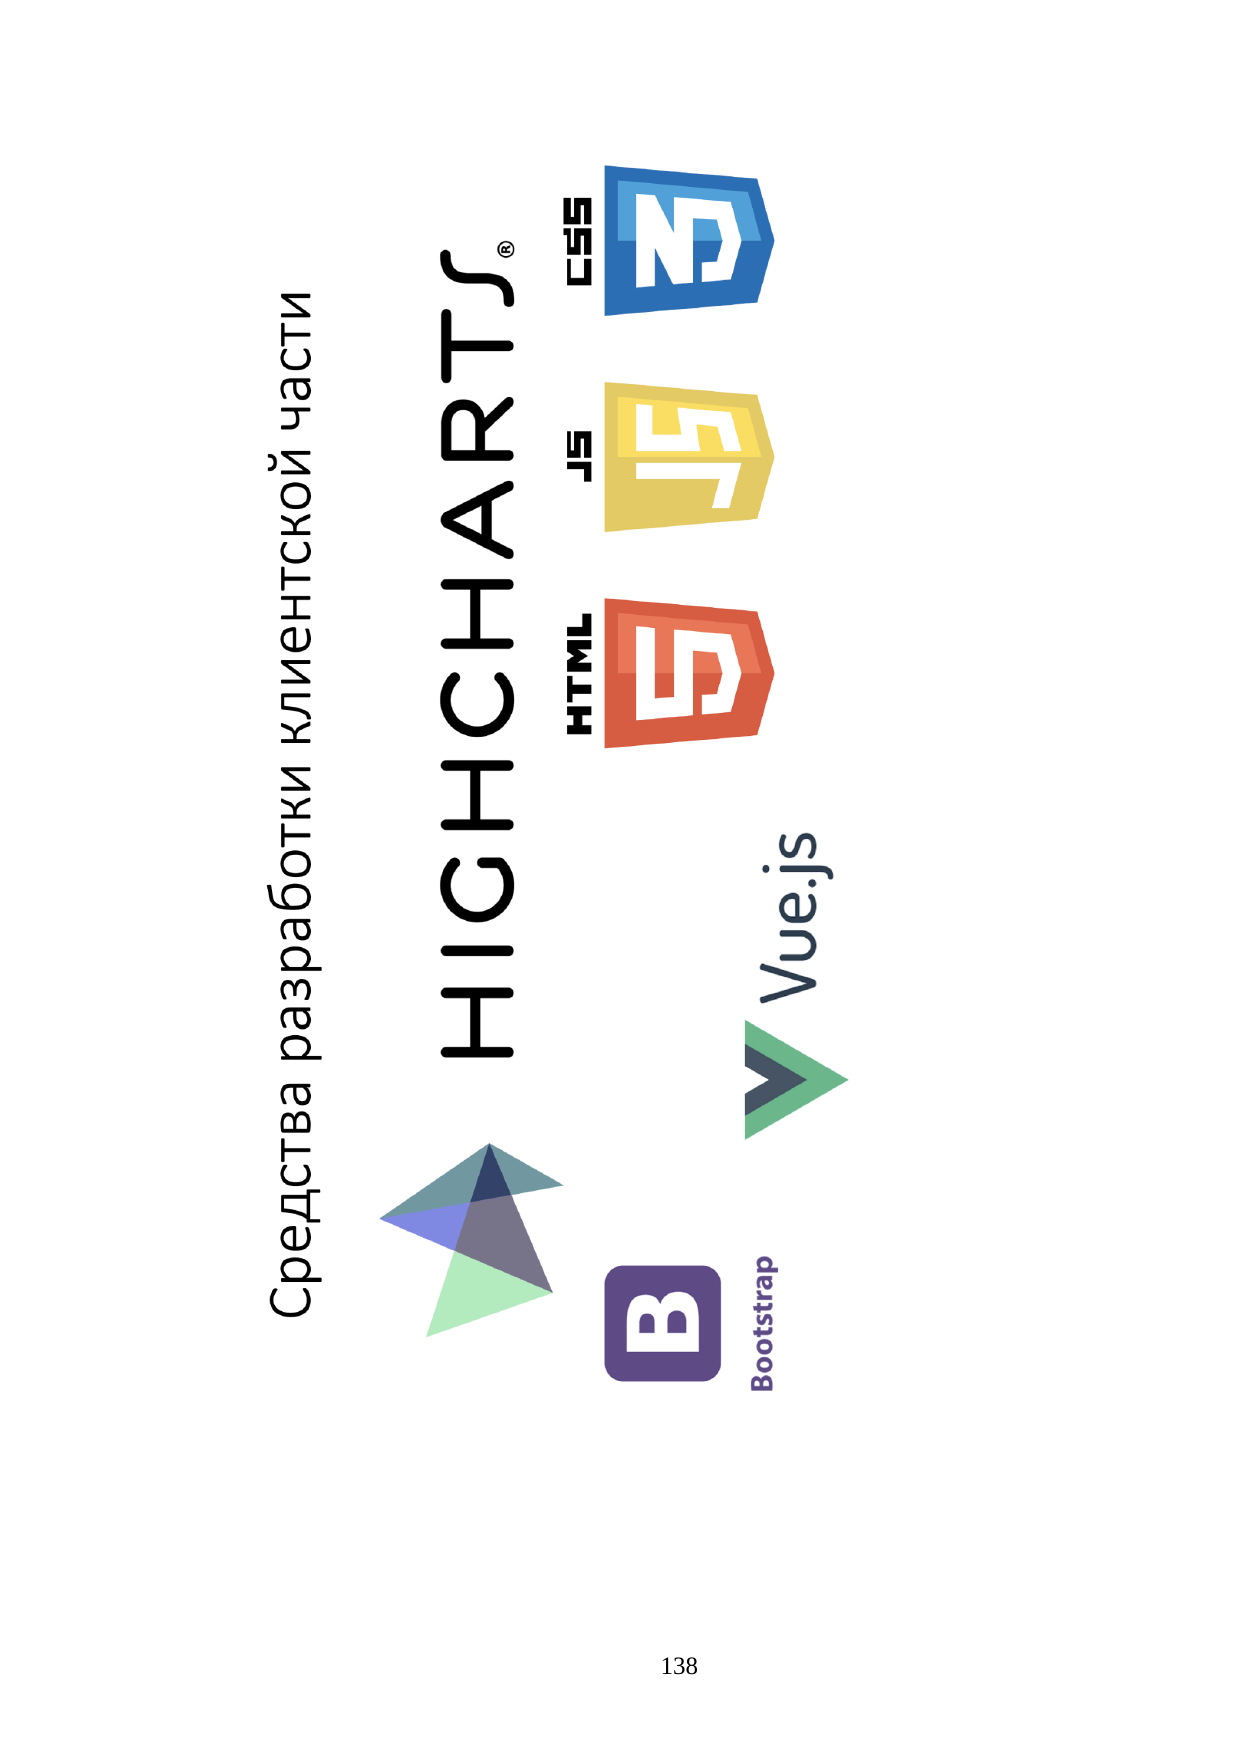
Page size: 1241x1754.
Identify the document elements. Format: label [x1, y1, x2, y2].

picture [178, 121, 947, 1486]
